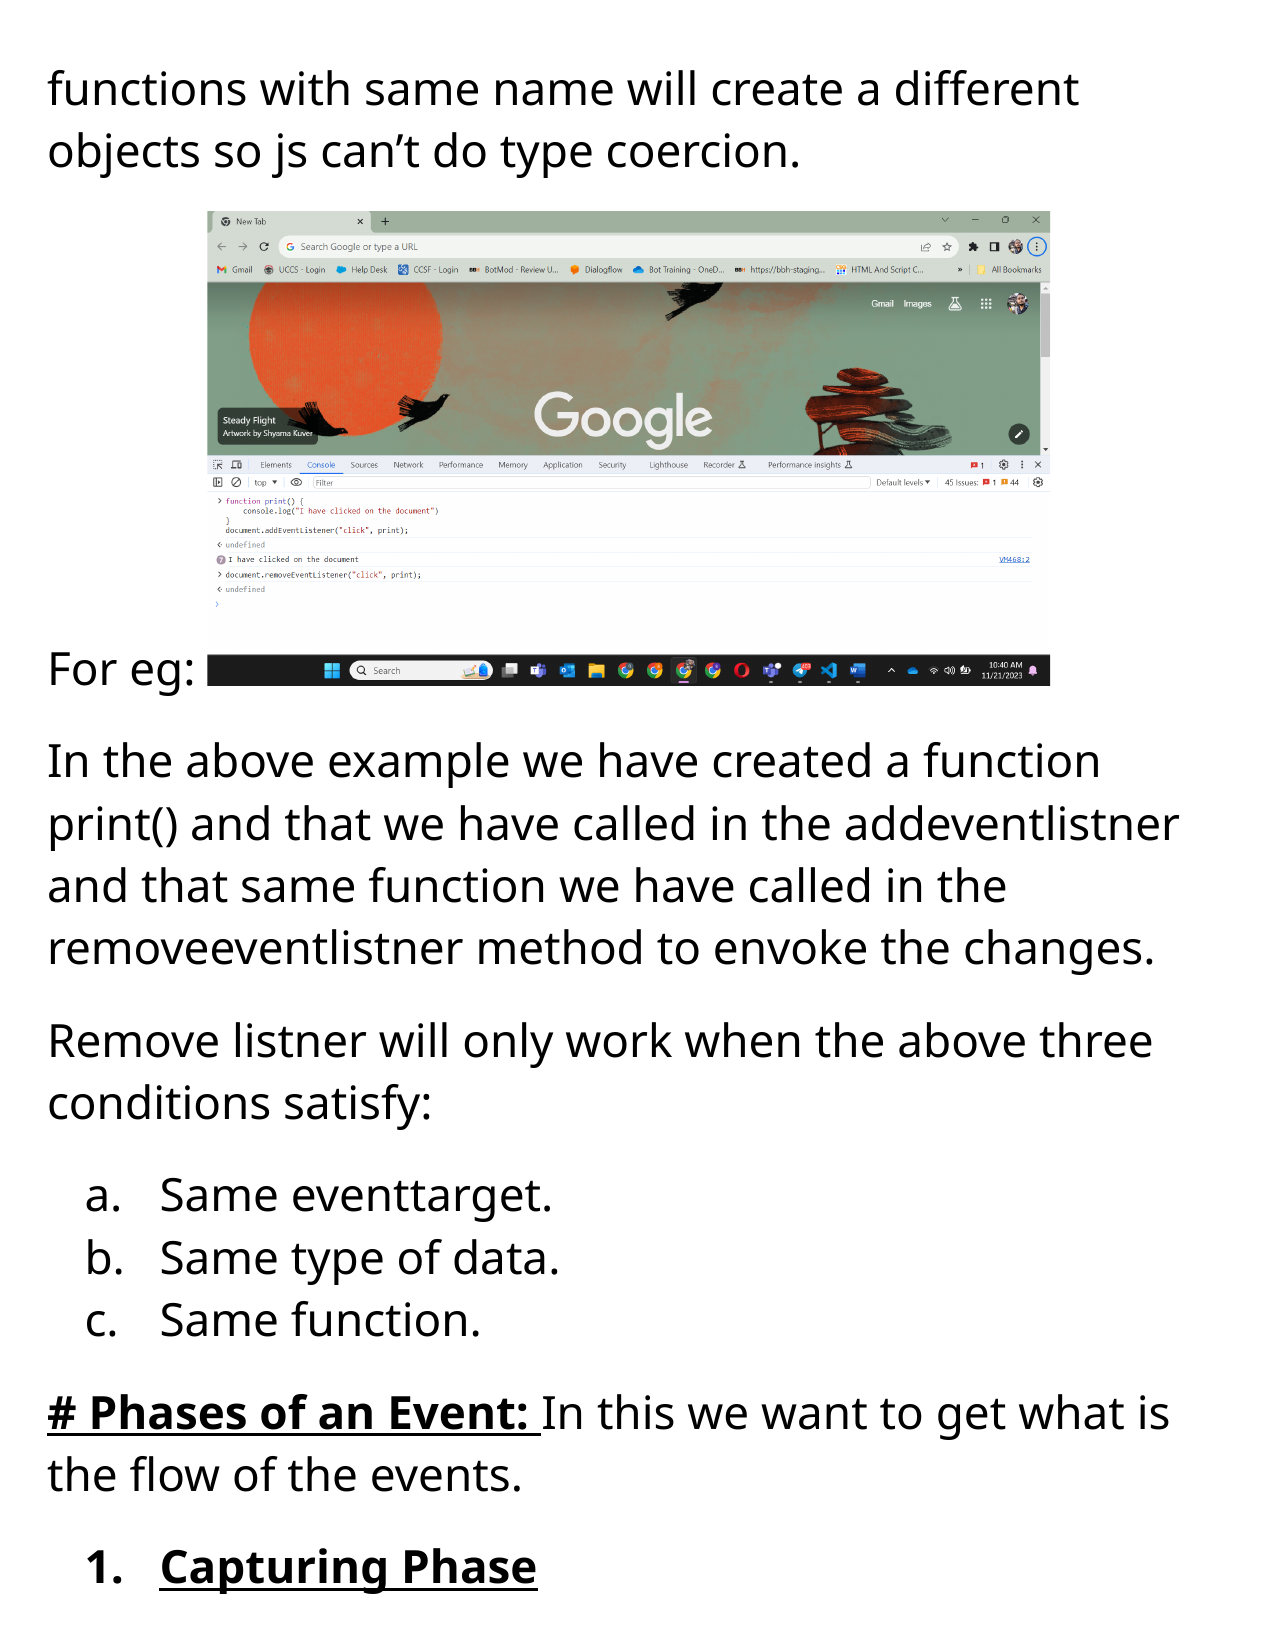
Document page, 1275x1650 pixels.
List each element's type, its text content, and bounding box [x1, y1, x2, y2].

list Same eventtarget. [84, 1163, 1228, 1225]
text In the above example we have created a function print() and that we have called in the addeventlistner and that same function we have called in the removeeventlistner method to envoke the changes. [47, 728, 1228, 978]
text # Phases of an Event: In this we want to get what is the flow of the events. [47, 1380, 1228, 1505]
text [47, 56, 1228, 181]
list Capturing Phase [84, 1535, 1228, 1597]
text Remove listner will only work when the above three conditions satisfy: [47, 1008, 1228, 1133]
list Same type of data. [84, 1225, 1228, 1288]
list Same function. [84, 1288, 1228, 1350]
picture [207, 211, 1051, 686]
